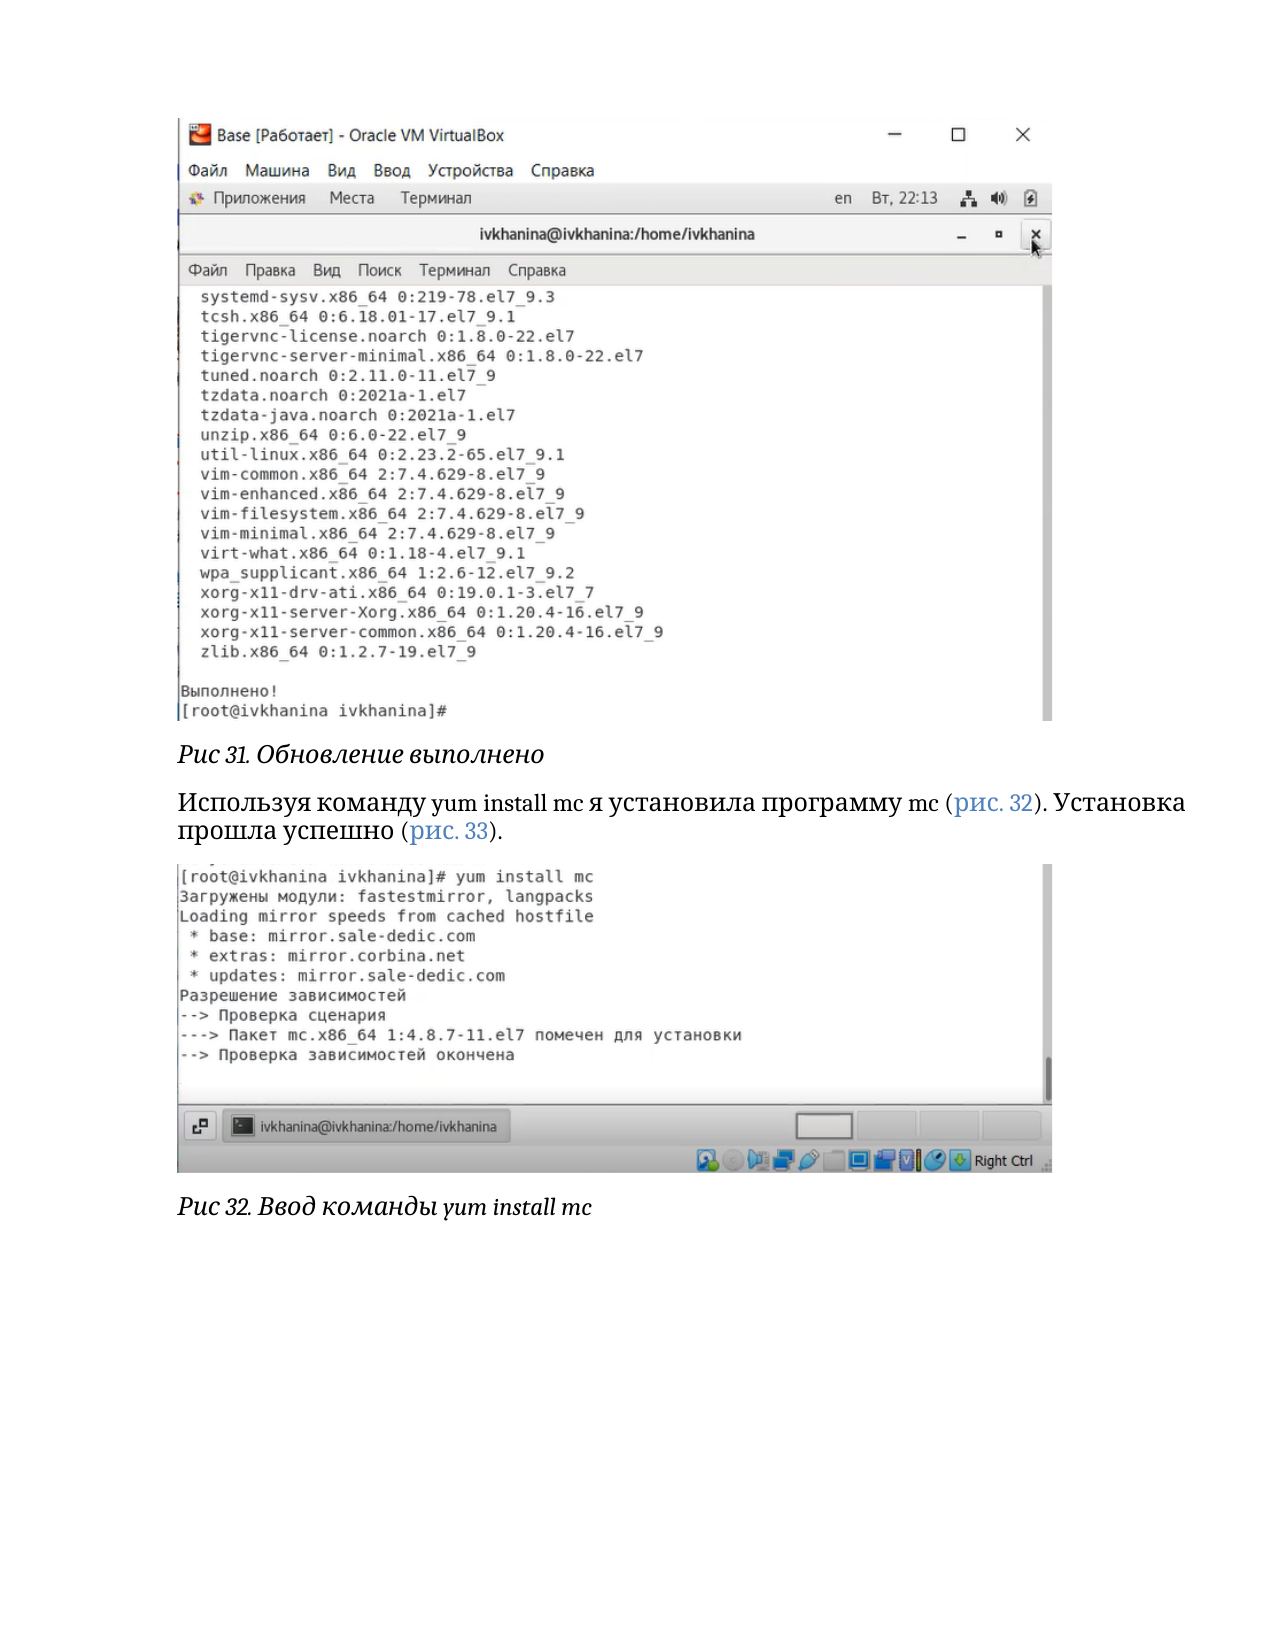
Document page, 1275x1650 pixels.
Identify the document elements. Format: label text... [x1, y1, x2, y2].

picture [177, 118, 1053, 721]
text Рис 31. Обновление выполнено [177, 741, 1186, 770]
text Рис 32. Ввод команды yum install mc [177, 1193, 1186, 1222]
text Используя команду yum install mc я установила программу mc (рис. 32). Установка прошла успешно (рис. 33). [177, 788, 1186, 846]
picture [177, 864, 1053, 1173]
